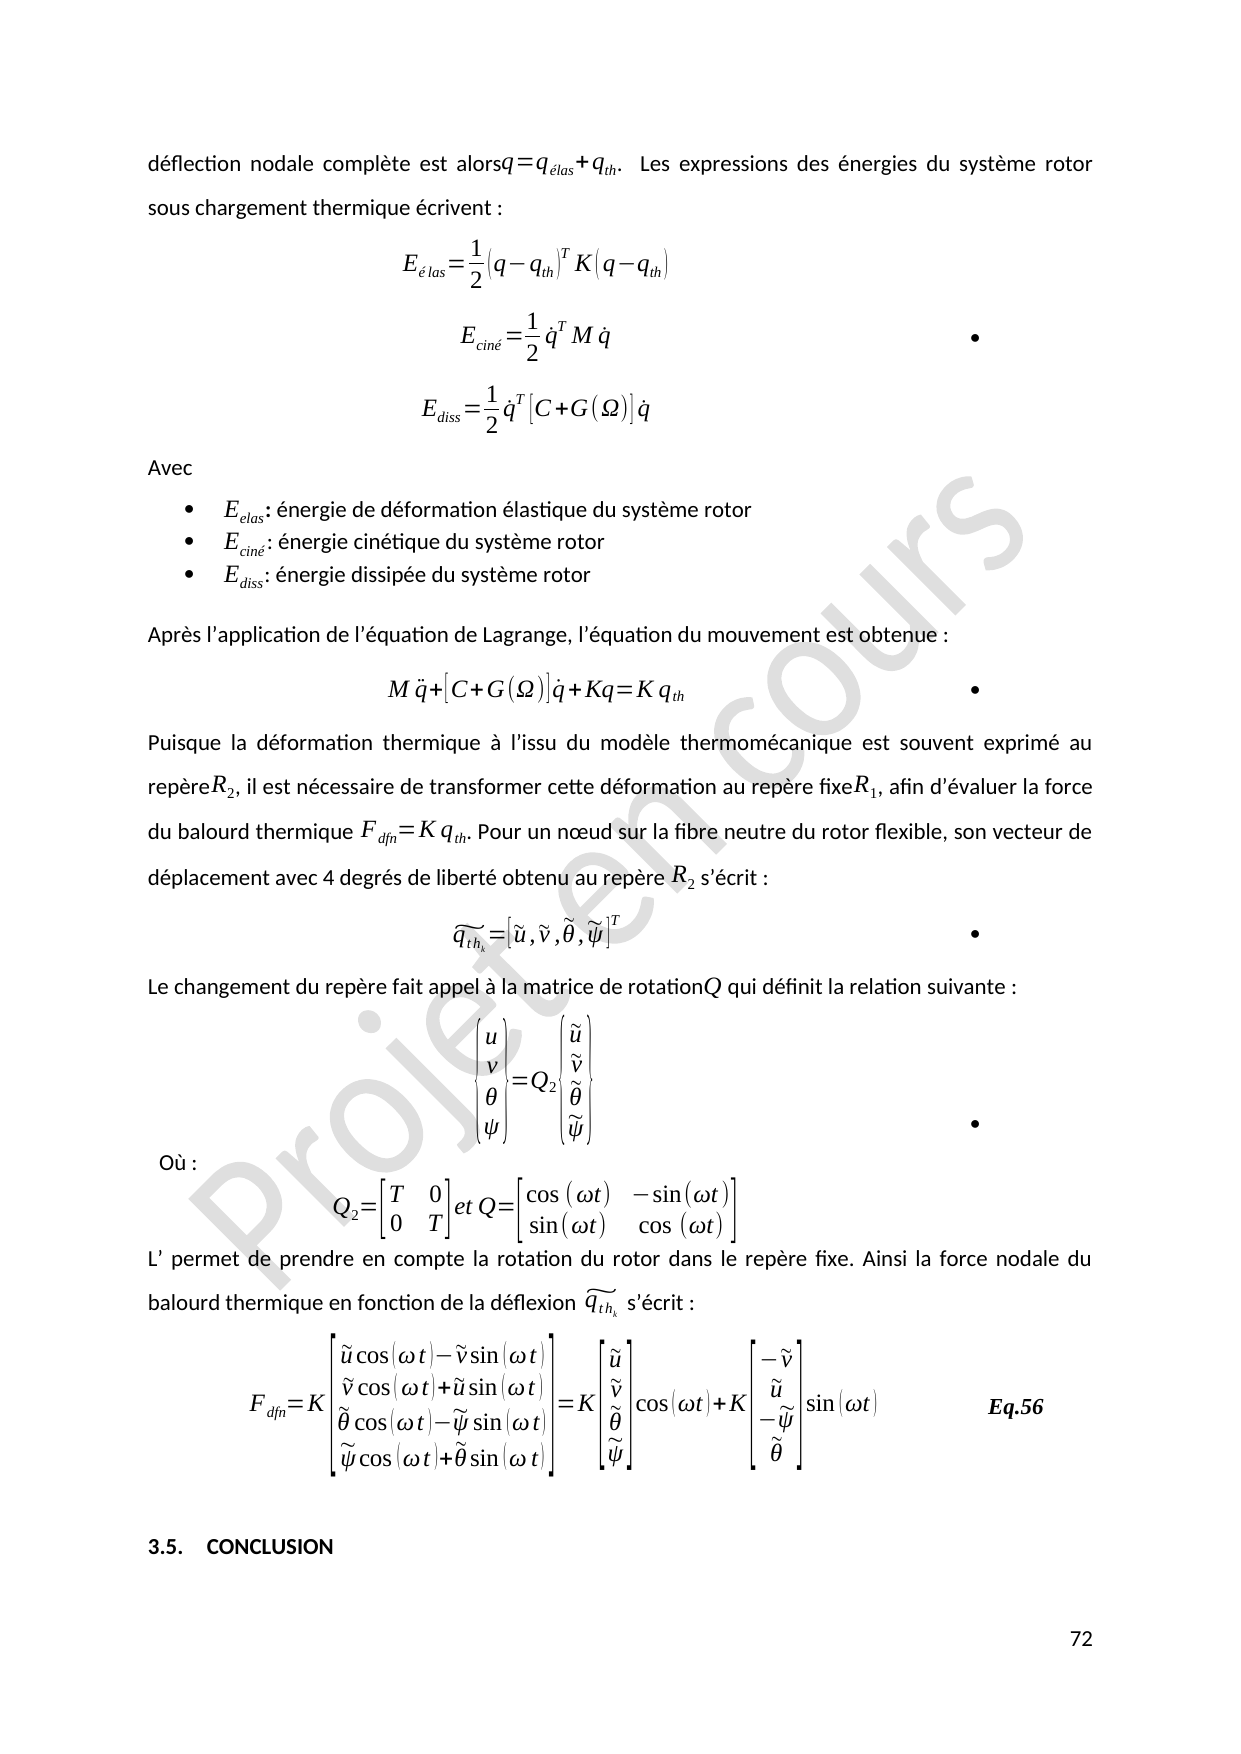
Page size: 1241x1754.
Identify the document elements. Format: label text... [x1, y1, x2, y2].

table_header Où : [148, 1015, 922, 1244]
list : énergie dissipée du système rotor [185, 560, 1093, 592]
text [148, 148, 1093, 221]
table_header [148, 235, 922, 453]
table_header [923, 906, 1093, 972]
table_header [148, 906, 922, 972]
text Après l’application de l’équation de Lagrange, l’équation du mouvement est obtenue : [148, 620, 1093, 648]
text Puisque la déformation thermique à l’issu du modèle thermomécanique est souvent exprimé au repère, il est nécessaire de transformer cette déformation au repère fixe, afin d’évaluer la force du balourd thermique . Pour un nœud sur la fibre neutre du rotor flexible, son vecteur de déplacement avec 4 degrés de liberté obtenu au repère s’écrit : [148, 728, 1093, 892]
text L’ permet de prendre en compte la rotation du rotor dans le repère fixe. Ainsi la force nodale du balourd thermique en fonction de la déflexion s’écrit : [148, 1244, 1093, 1319]
table_header [148, 662, 922, 728]
list : énergie de déformation élastique du système rotor [185, 495, 1093, 527]
table_header [923, 662, 1093, 728]
text Le changement du repère fait appel à la matrice de rotation qui définit la relation suivante : [148, 972, 1093, 1001]
text Avec [148, 453, 1093, 481]
table_header [923, 235, 1093, 453]
table_header [977, 1333, 1091, 1479]
table_header [923, 1015, 1093, 1244]
table_header [149, 1333, 977, 1479]
subtitle Conclusion [148, 1532, 1093, 1560]
list : énergie cinétique du système rotor [185, 527, 1093, 560]
